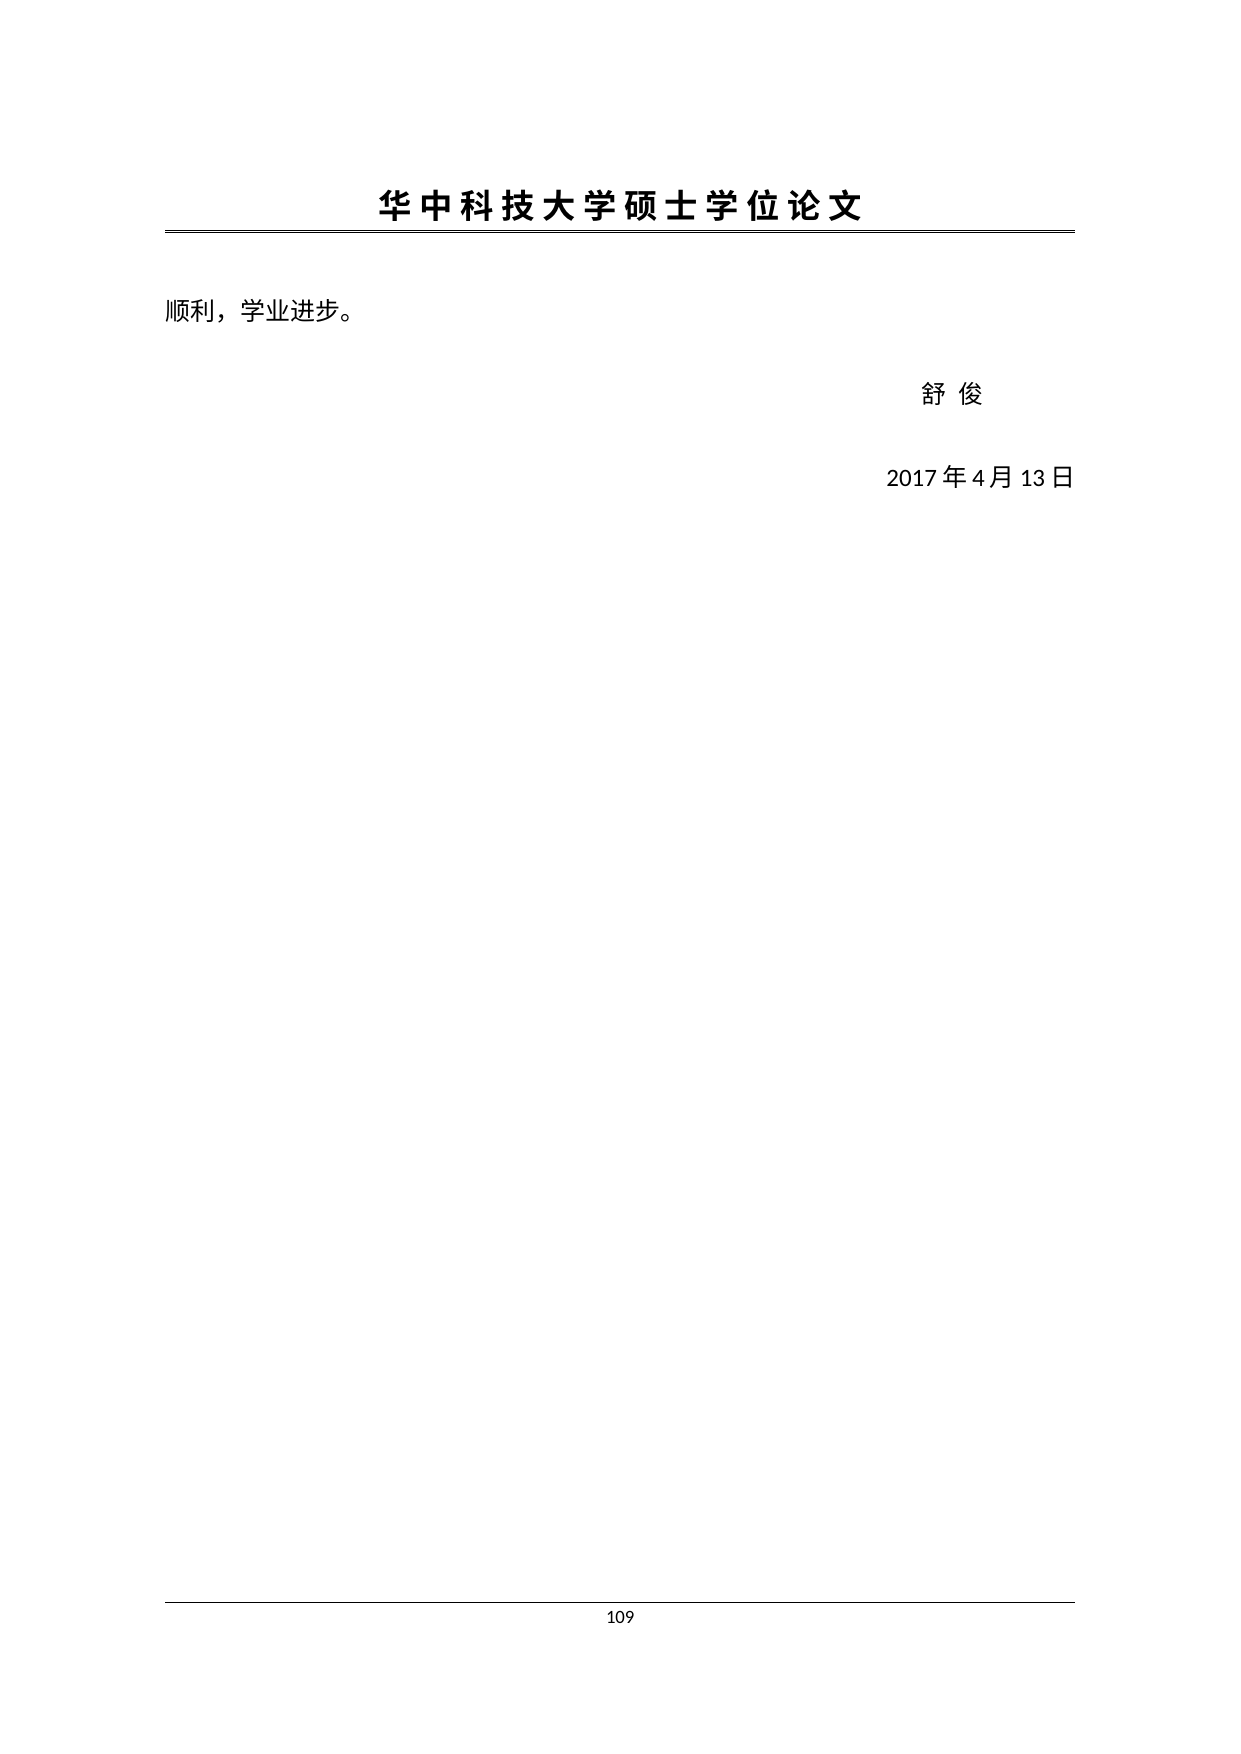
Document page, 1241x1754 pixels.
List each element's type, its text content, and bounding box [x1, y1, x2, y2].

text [165, 277, 1075, 342]
text 2017年4月13日 [233, 443, 1075, 508]
text 舒 俊 [165, 360, 1075, 425]
